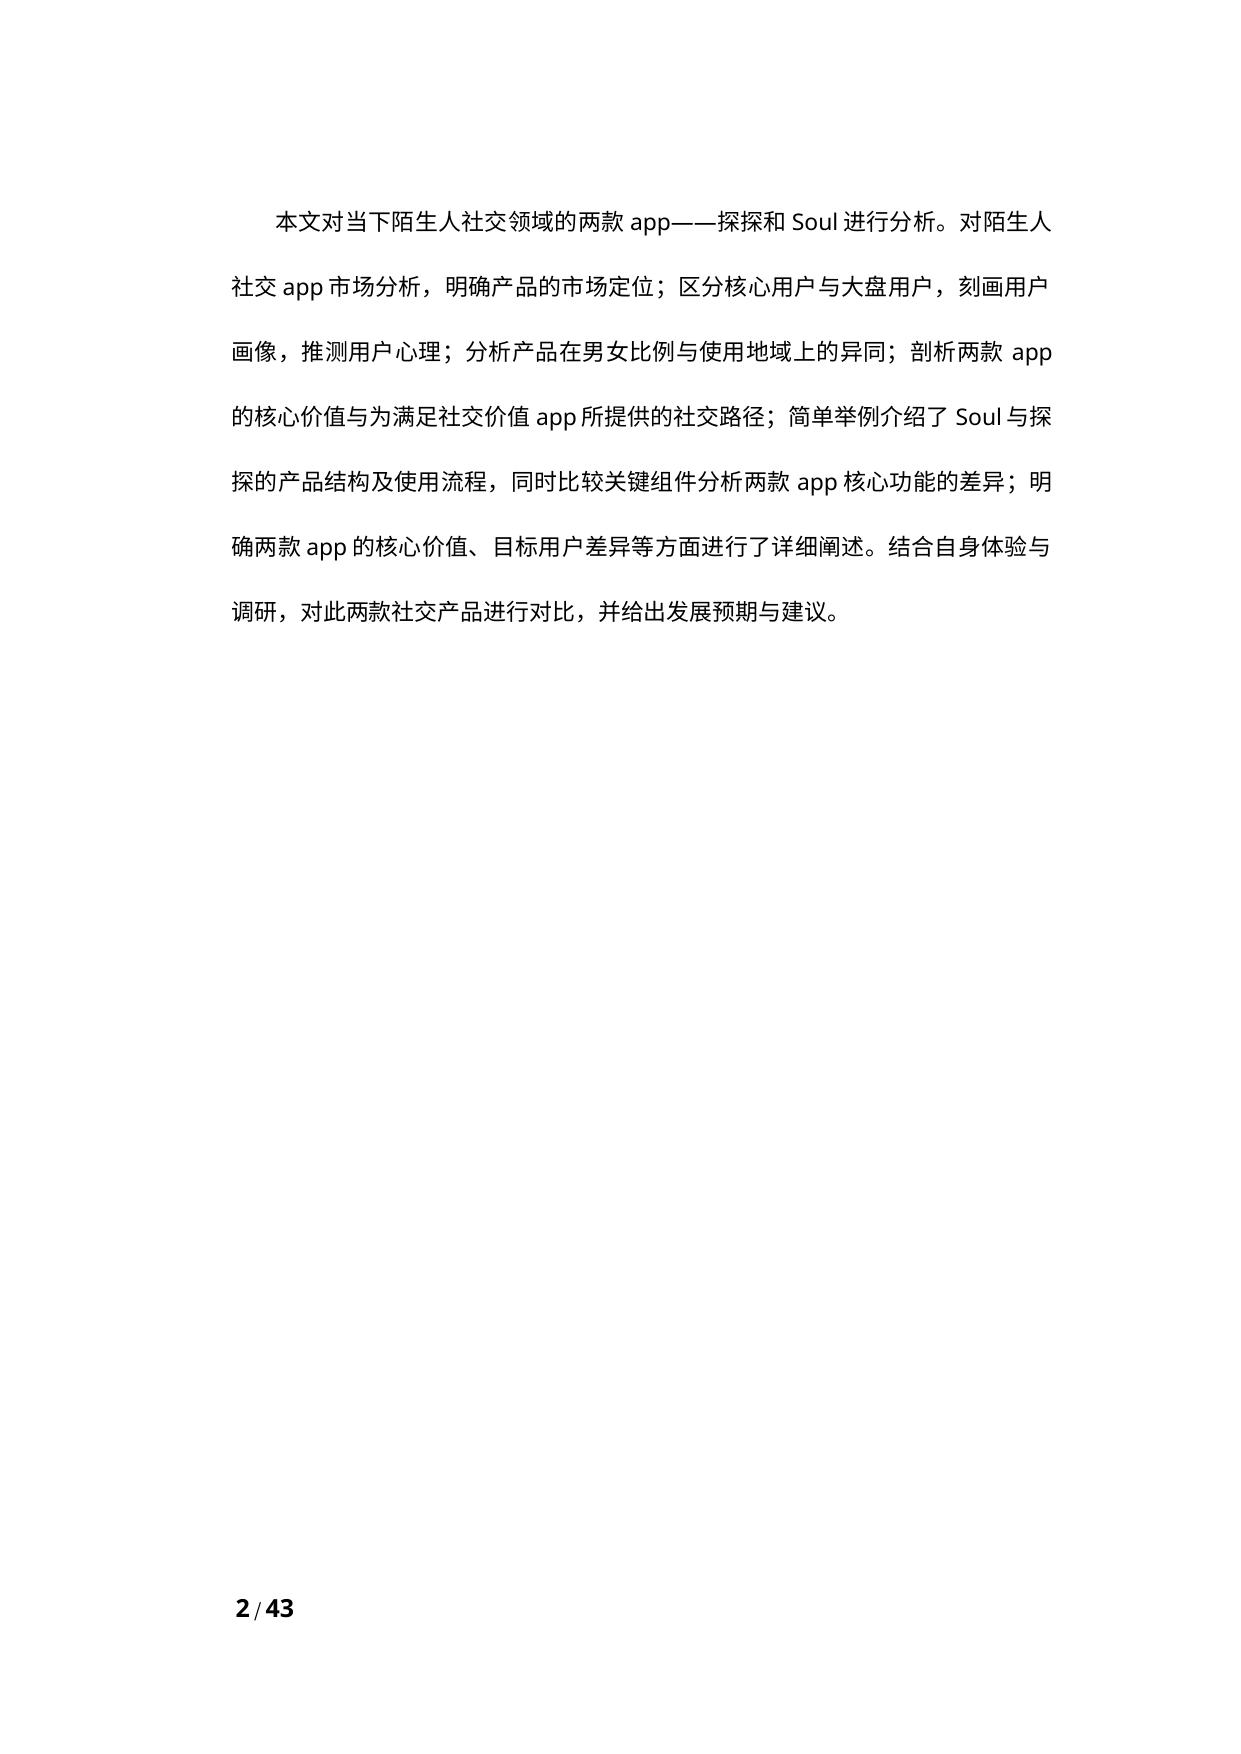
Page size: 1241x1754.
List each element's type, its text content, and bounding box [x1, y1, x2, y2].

text 本文对当下陌生人社交领域的两款app——探探和Soul进行分析。对陌生人社交app市场分析，明确产品的市场定位；区分核心用户与大盘用户，刻画用户画像，推测用户心理；分析产品在男女比例与使用地域上的异同；剖析两款app的核心价值与为满足社交价值app所提供的社交路径；简单举例介绍了Soul与探探的产品结构及使用流程，同时比较关键组件分析两款app核心功能的差异；明确两款app的核心价值、目标用户差异等方面进行了详细阐述。结合自身体验与调研，对此两款社交产品进行对比，并给出发展预期与建议。 [231, 188, 1053, 643]
